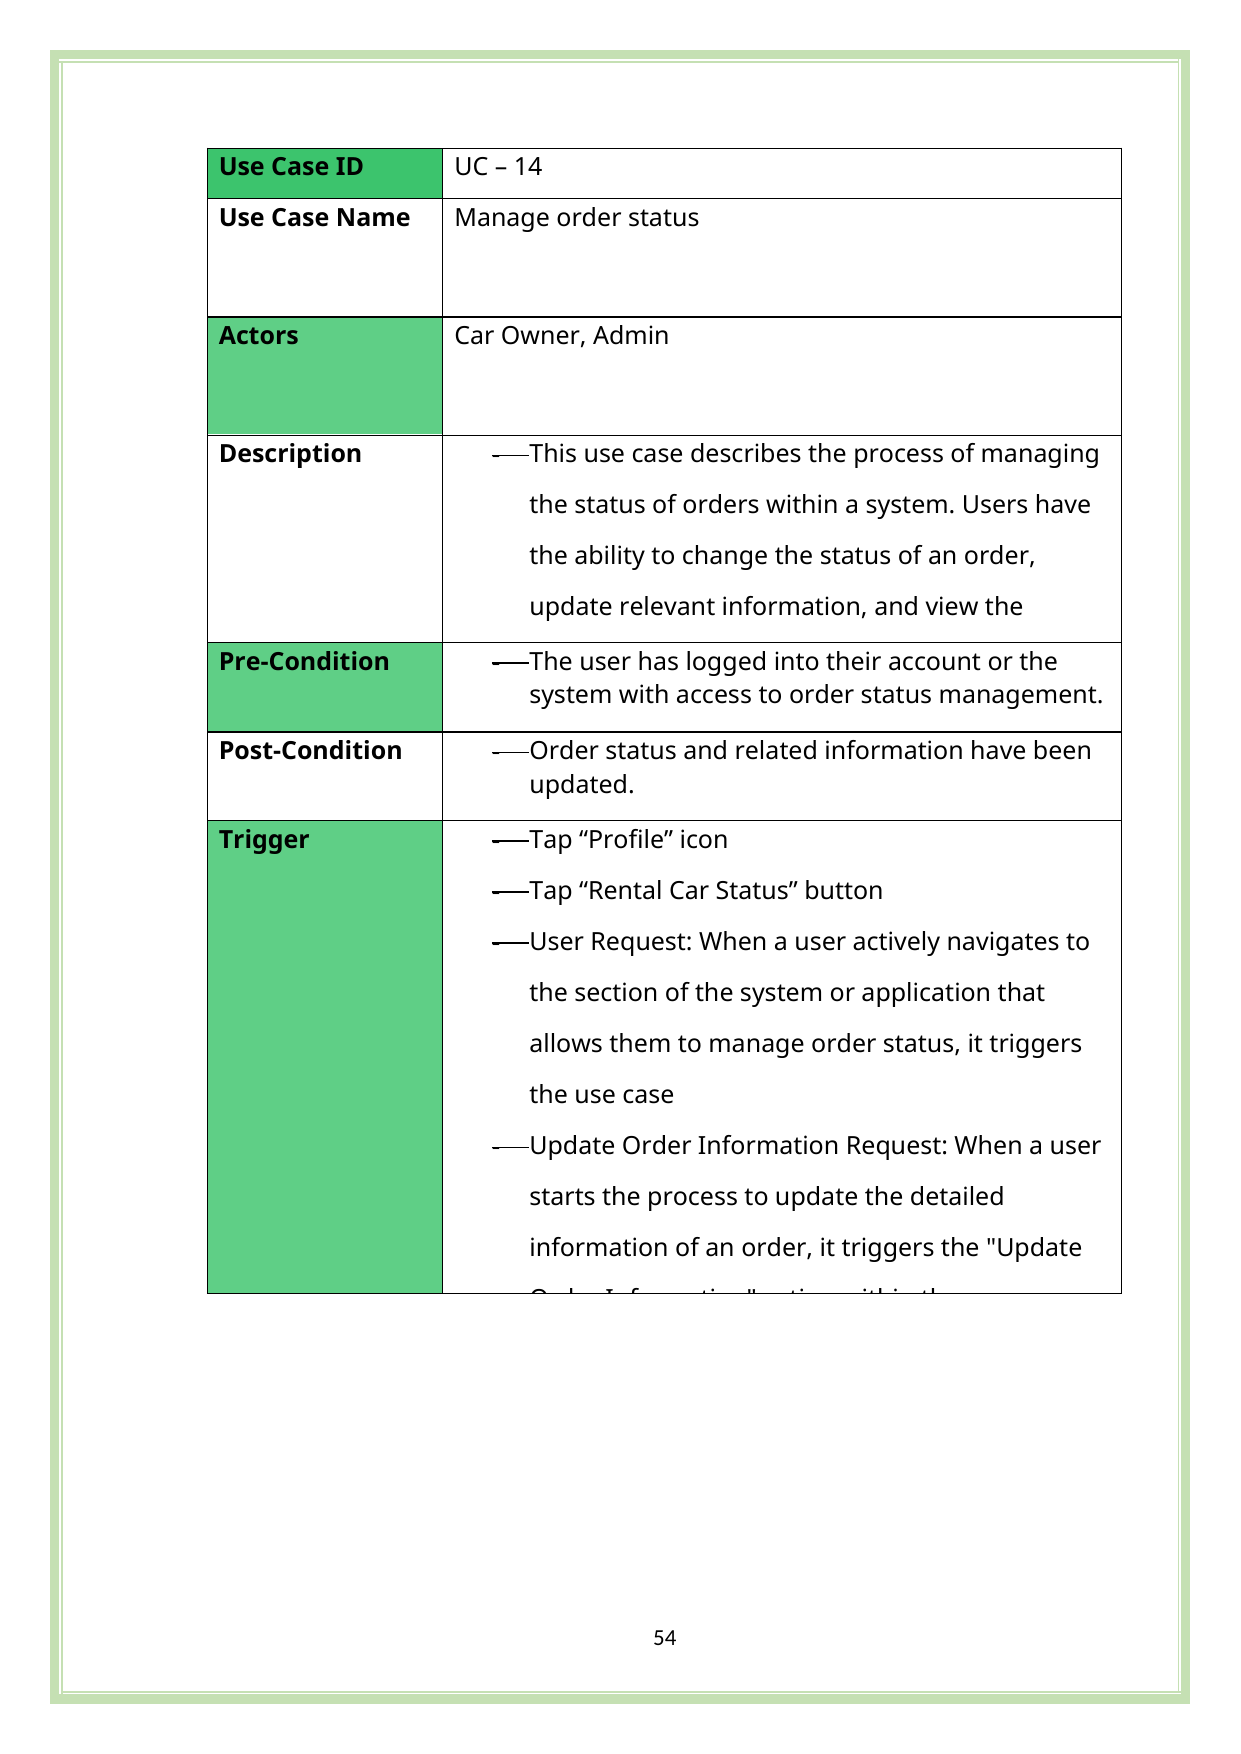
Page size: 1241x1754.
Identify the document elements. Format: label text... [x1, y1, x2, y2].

table_cell This use case describes the process of managing the status of orders within a system. Users have the ability to change the status of an order, update relevant information, and view the current status. [443, 436, 1121, 642]
table_cell Post-Condition [208, 733, 442, 820]
table_cell The user has logged into their account or the system with access to order status management. [443, 643, 1121, 731]
table_cell Tap “Profile” icon Tap “Rental Car Status” button User Request: When a user actively navigates to the section of the system or application that allows them to manage order status, it triggers the use case Update Order Information Request: When a user starts the process to update the detailed information of an order, it triggers the "Update Order Information" action within the use case. [443, 821, 1121, 1293]
table_cell Pre-Condition [208, 643, 442, 731]
table_cell Use Case Name [208, 199, 442, 316]
table_cell Actors [208, 318, 442, 434]
table_cell Trigger [208, 821, 442, 1293]
table_cell Manage order status [443, 199, 1121, 316]
table_cell Order status and related information have been updated. [443, 733, 1121, 820]
table_header UC – 14 [443, 149, 1121, 198]
table_header Use Case ID [208, 149, 442, 198]
table_cell Description [208, 436, 442, 642]
table_cell Car Owner, Admin [443, 318, 1121, 434]
